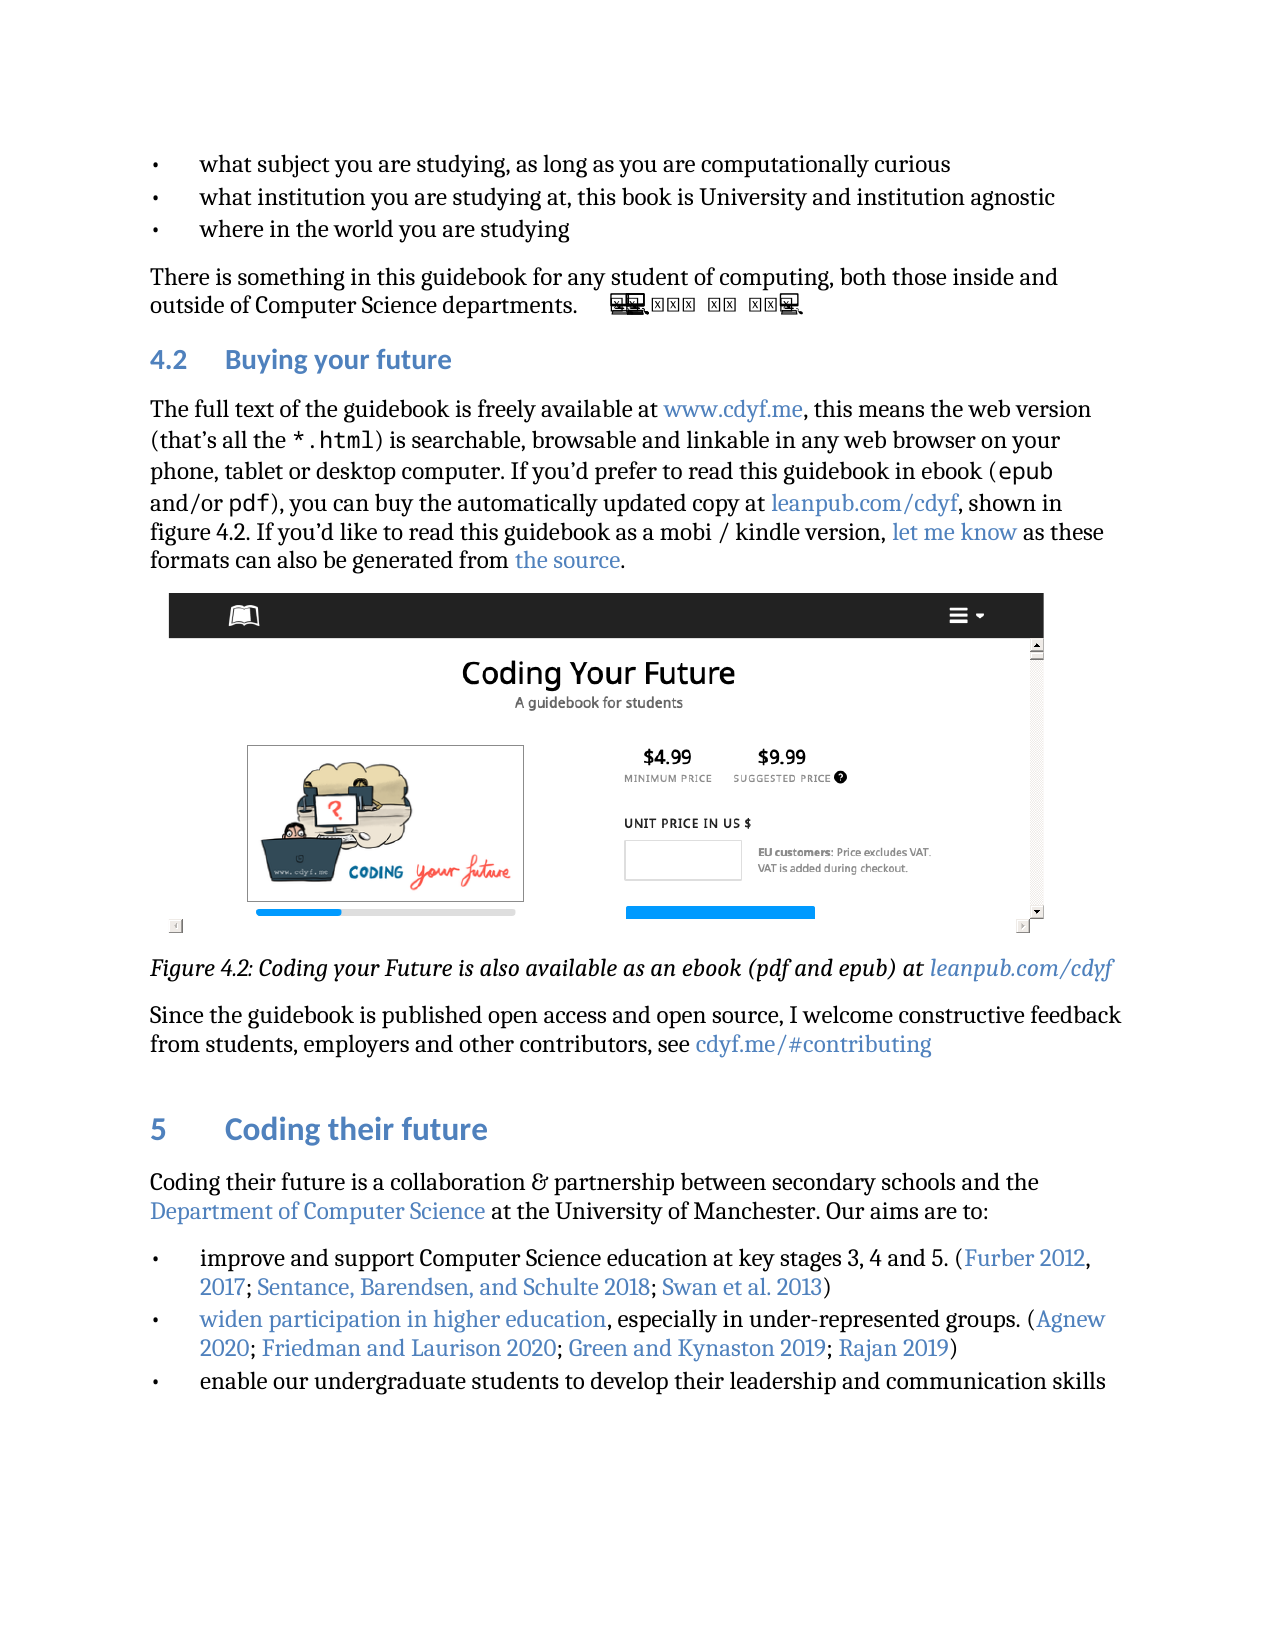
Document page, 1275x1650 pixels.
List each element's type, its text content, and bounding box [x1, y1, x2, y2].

list enable our undergraduate students to develop their leadership and communication skills [150, 1367, 1125, 1395]
text Coding their future is a collaboration & partnership between secondary schools and the Department of Computer Science at the University of Manchester. Our aims are to: [150, 1168, 1125, 1225]
text The full text of the guidebook is freely available at www.cdyf.me, this means the web version (that’s all the *.html) is searchable, browsable and linkable in any web browser on your phone, tablet or desktop computer. If you’d prefer to read this guidebook in ebook (epub and/or pdf), you can buy the automatically updated copy at leanpub.com/cdyf, shown in figure 4.2. If you’d like to read this guidebook as a mobi / kindle version, let me know as these formats can also be generated from the source. [150, 395, 1125, 575]
text Since the guidebook is published open access and open source, I welcome constructive feedback from students, employers and other contributors, see cdyf.me/#contributing [150, 1001, 1125, 1058]
list improve and support Computer Science education at key stages 3, 4 and 5. (Furber 2012, 2017; Sentance, Barendsen, and Schulte 2018; Swan et al. 2013) [150, 1244, 1125, 1302]
list widen participation in higher education, especially in under-represented groups. (Agnew 2020; Friedman and Laurison 2020; Green and Kynaston 2019; Rajan 2019) [150, 1305, 1125, 1363]
subtitle 5 Coding their future [150, 1108, 1125, 1149]
subtitle 4.2 Buying your future [150, 341, 1125, 376]
list where in the world you are studying [150, 215, 1125, 244]
picture [168, 593, 1044, 933]
list what subject you are studying, as long as you are computationally curious [150, 150, 1125, 179]
text There is something in this guidebook for any student of computing, both those inside and outside of Computer Science departments. 👨🏿‍💻👨‍💻👩🏽‍💻👩‍💻👩🏿‍💻 [150, 262, 1125, 320]
list what institution you are studying at, this book is University and institution agnostic [150, 182, 1125, 211]
text Figure 4.2: Coding your Future is also available as an ebook (pdf and epub) at leanpub.com/cdyf [150, 953, 1125, 982]
